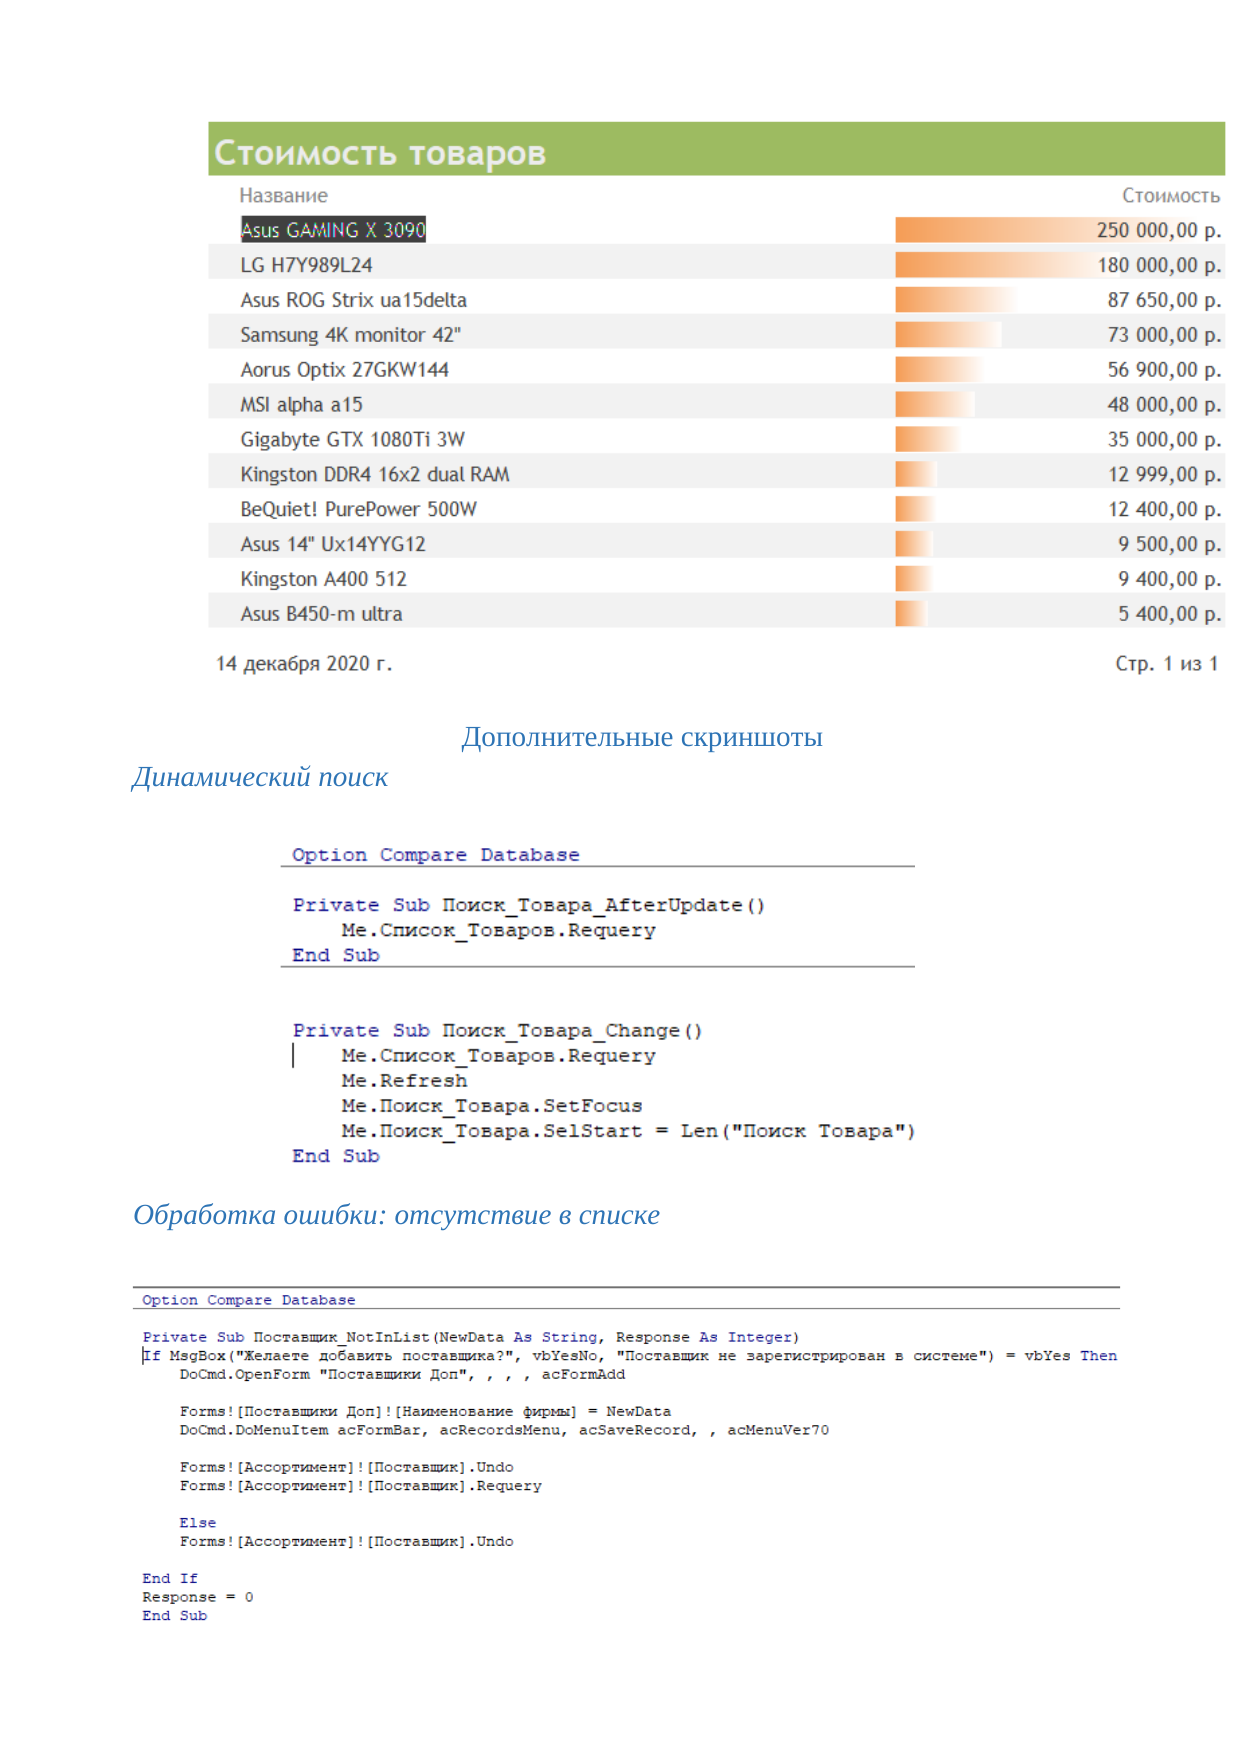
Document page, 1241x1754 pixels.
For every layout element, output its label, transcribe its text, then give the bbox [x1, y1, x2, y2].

subtitle Динамический поиск [133, 759, 1152, 792]
picture [132, 1286, 1121, 1626]
subtitle Обработка ошибки: отсутствие в списке [133, 1197, 1152, 1231]
subtitle Дополнительные скриншоты [133, 719, 1152, 752]
picture [280, 847, 915, 1167]
picture [206, 118, 1226, 680]
